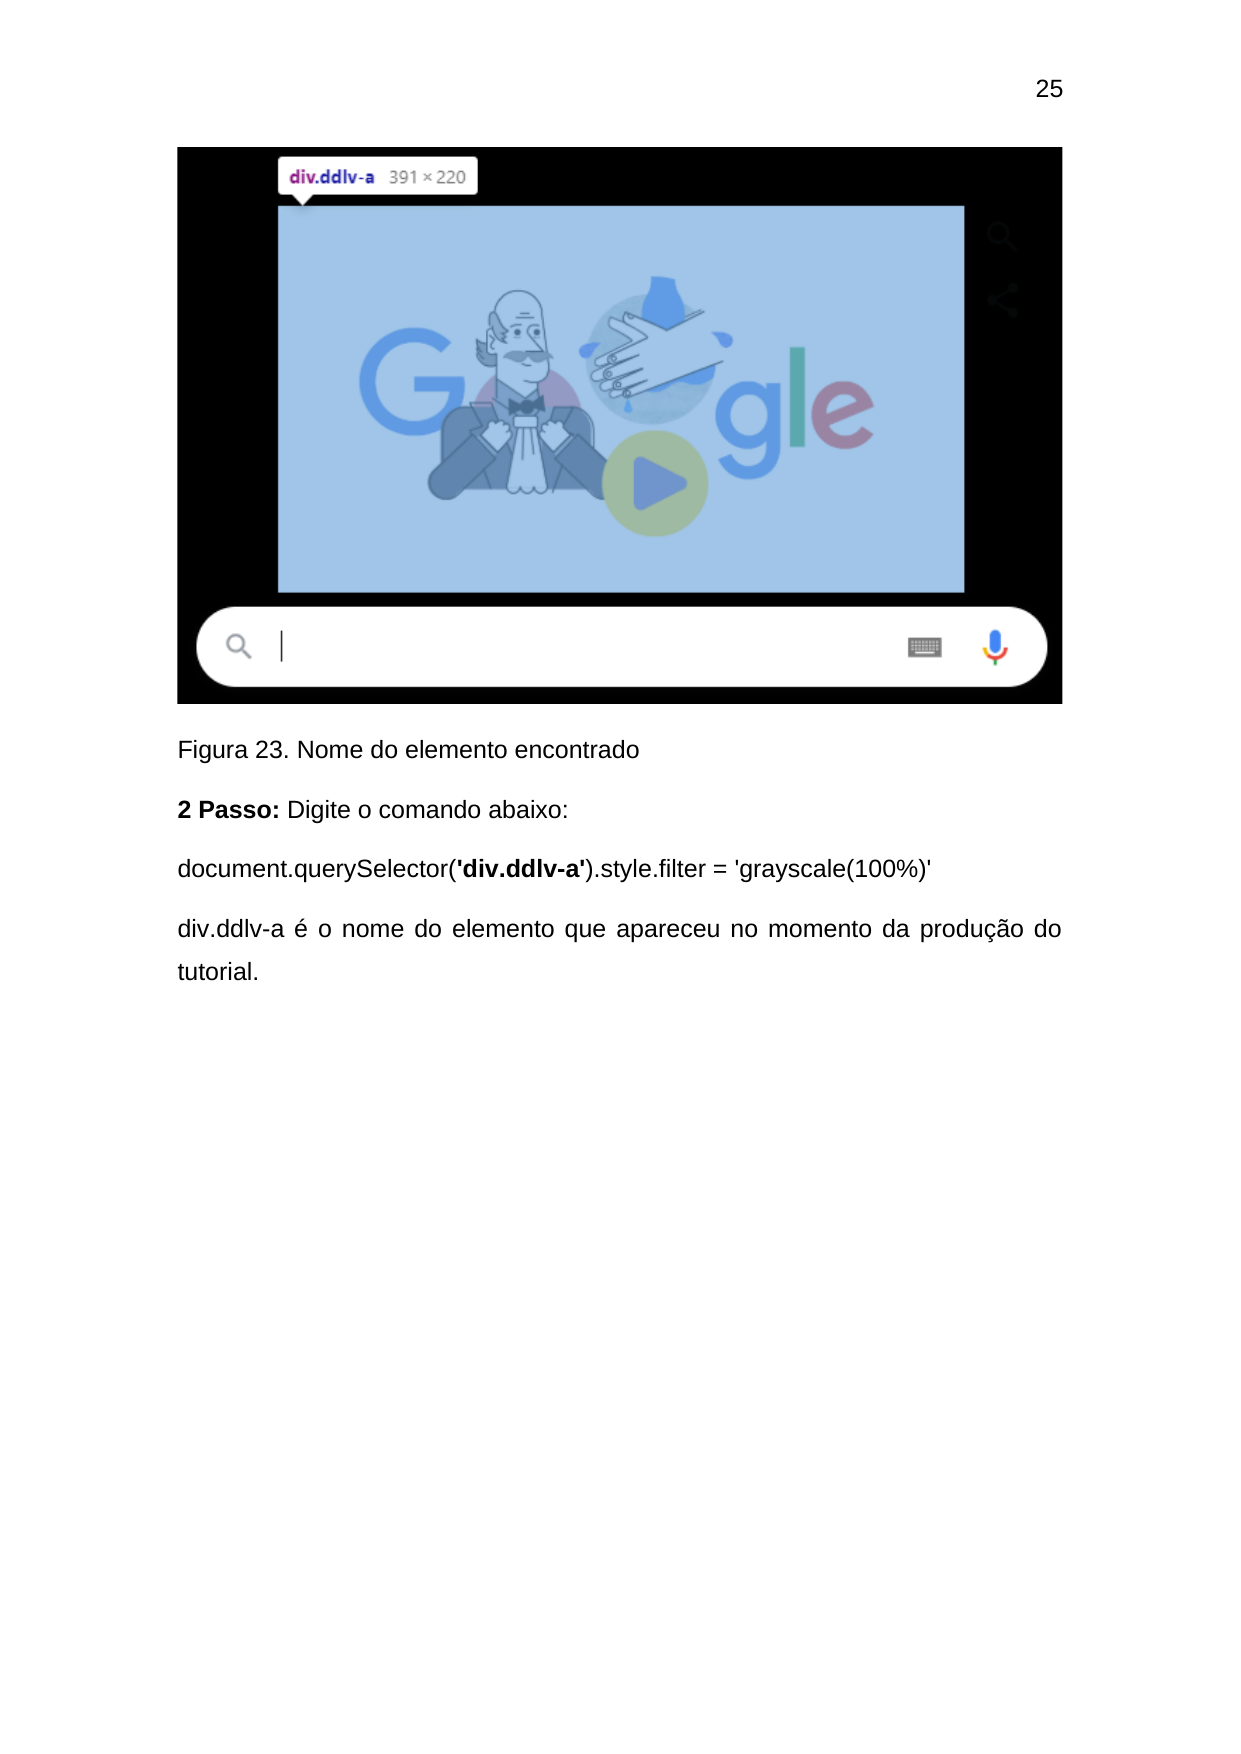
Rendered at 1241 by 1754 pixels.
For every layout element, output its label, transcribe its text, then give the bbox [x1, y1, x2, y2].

text 2 Passo: Digite o comando abaixo: [177, 795, 1063, 823]
text Figura 23. Nome do elemento encontrado [177, 735, 1063, 764]
text document.querySelector('div.ddlv-a').style.filter = 'grayscale(100%)' [177, 854, 1063, 883]
text div.ddlv-a é o nome do elemento que apareceu no momento da produção do tutorial. [177, 914, 1063, 986]
picture [177, 147, 1063, 704]
